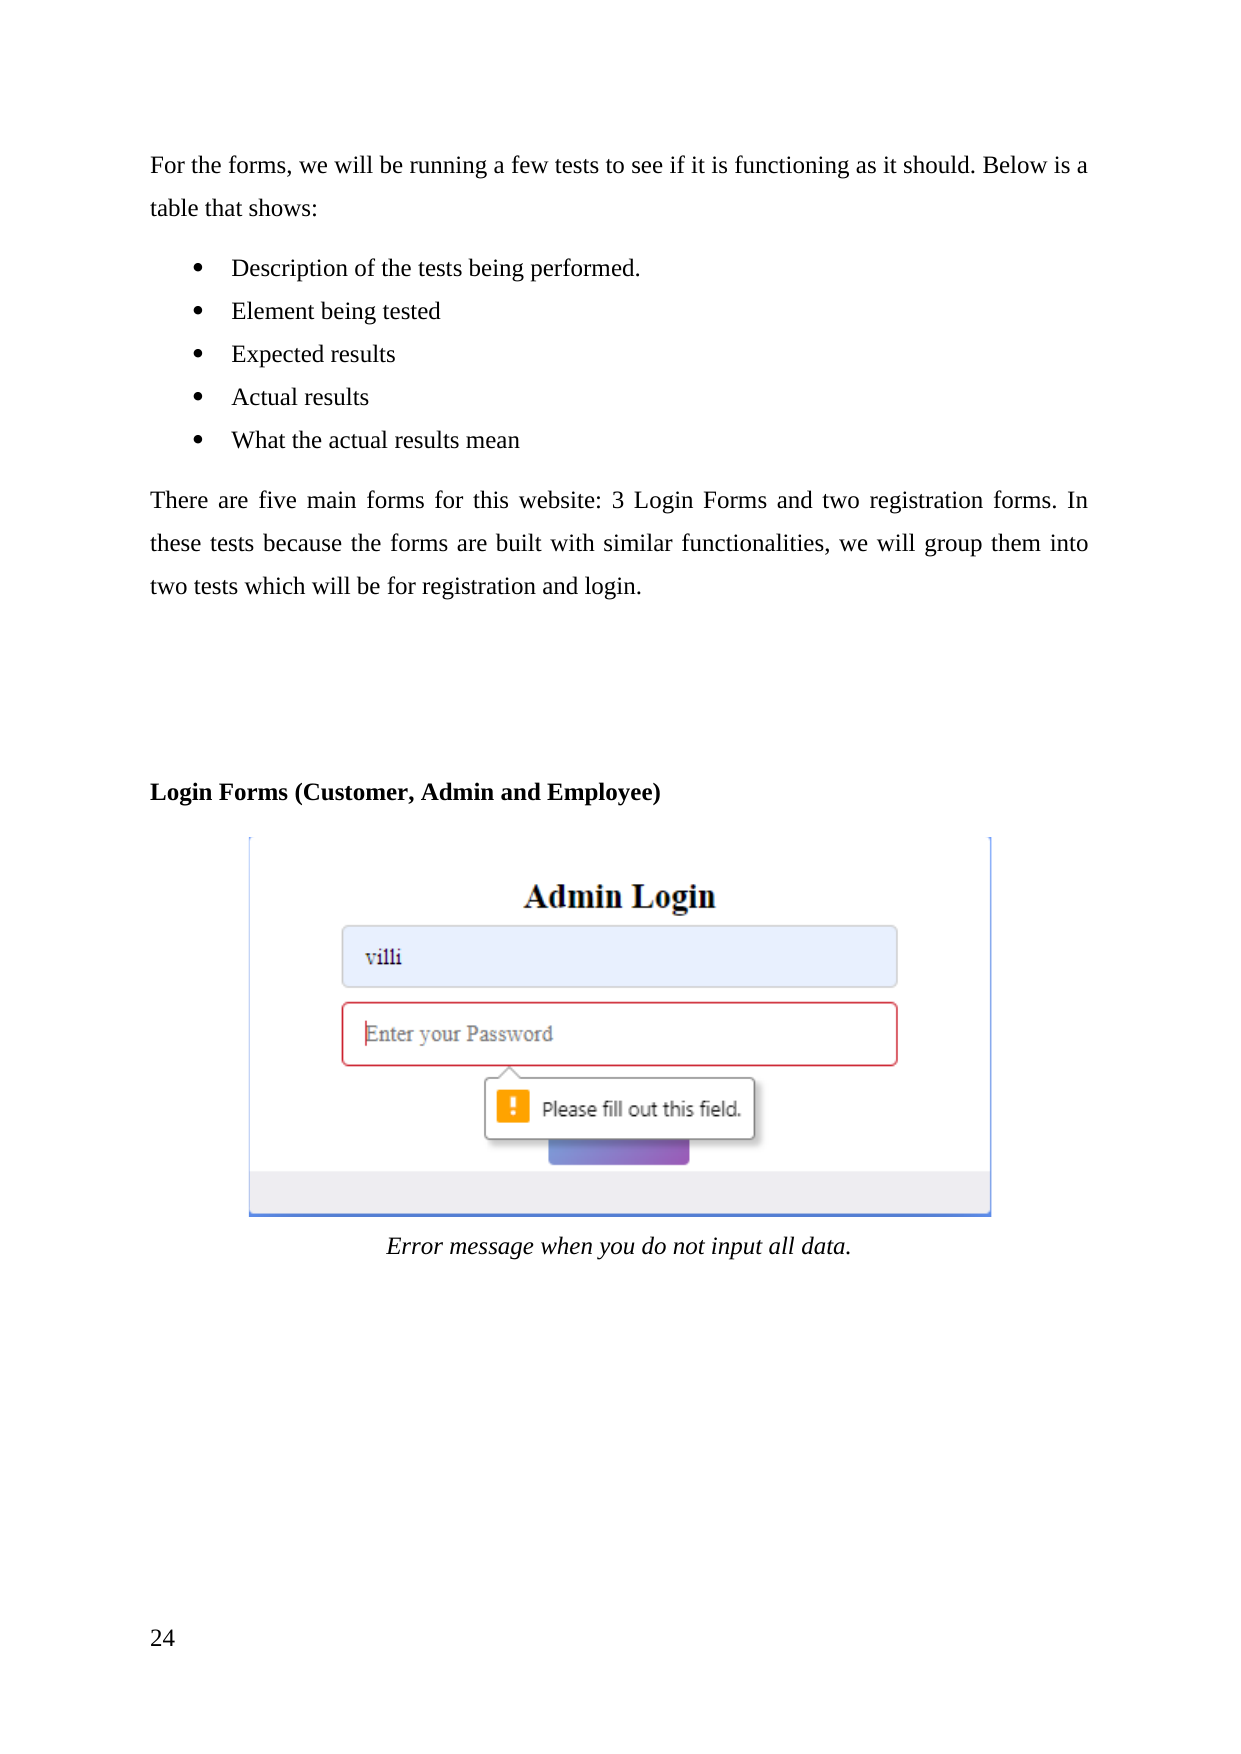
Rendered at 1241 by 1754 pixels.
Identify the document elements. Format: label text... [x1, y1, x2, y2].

text Login Forms (Customer, Admin and Employee) [150, 691, 1090, 806]
list Expected results [194, 339, 1090, 368]
list Actual results [194, 382, 1090, 411]
text There are five main forms for this website: 3 Login Forms and two registration forms. In these tests because the forms are built with similar functionalities, we will group them into two tests which will be for registration and login. [150, 485, 1090, 600]
text For the forms, we will be running a few tests to see if it is functioning as it should. Below is a table that shows: [150, 150, 1090, 222]
list Description of the tests being performed. [194, 253, 1090, 282]
picture [248, 837, 992, 1217]
list Element being tested [194, 296, 1090, 325]
list What the actual results mean [194, 425, 1090, 454]
